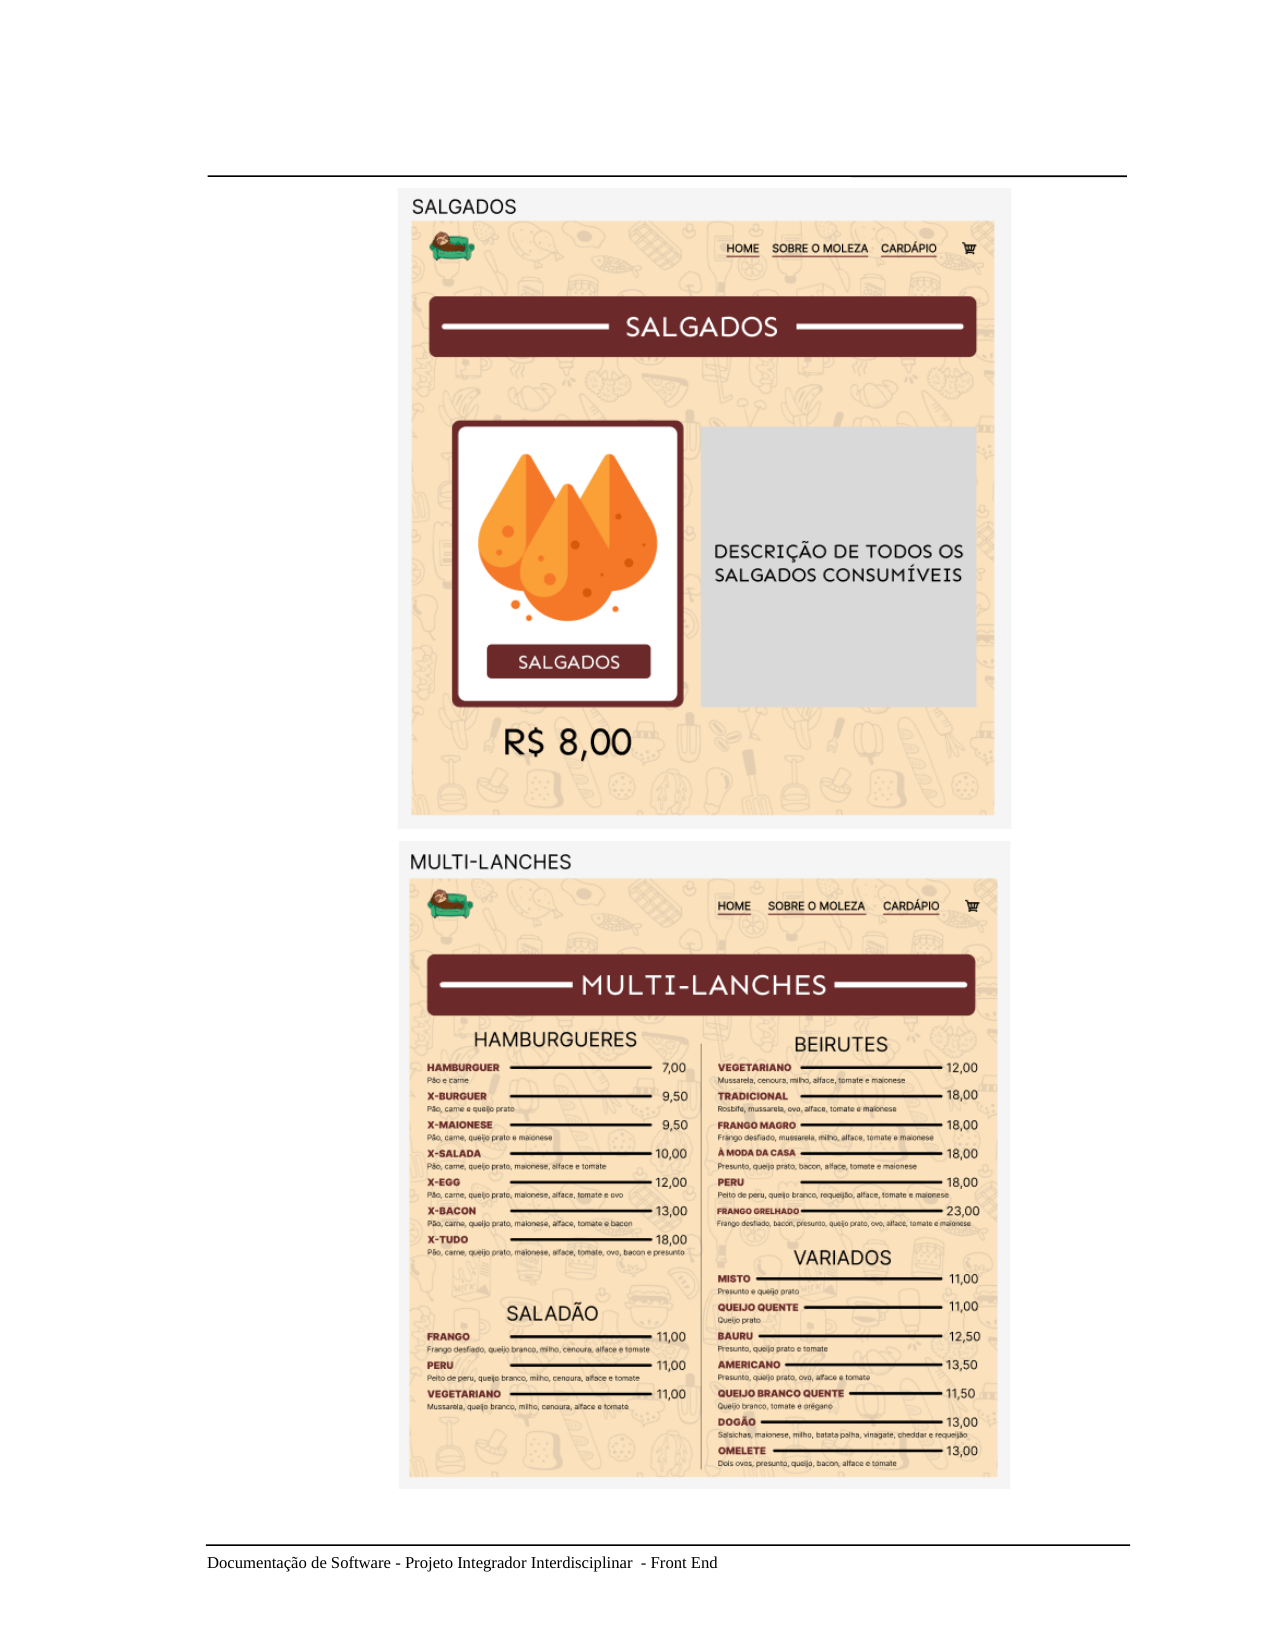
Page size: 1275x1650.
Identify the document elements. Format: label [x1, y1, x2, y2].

picture [398, 841, 1011, 1489]
picture [397, 188, 1012, 829]
